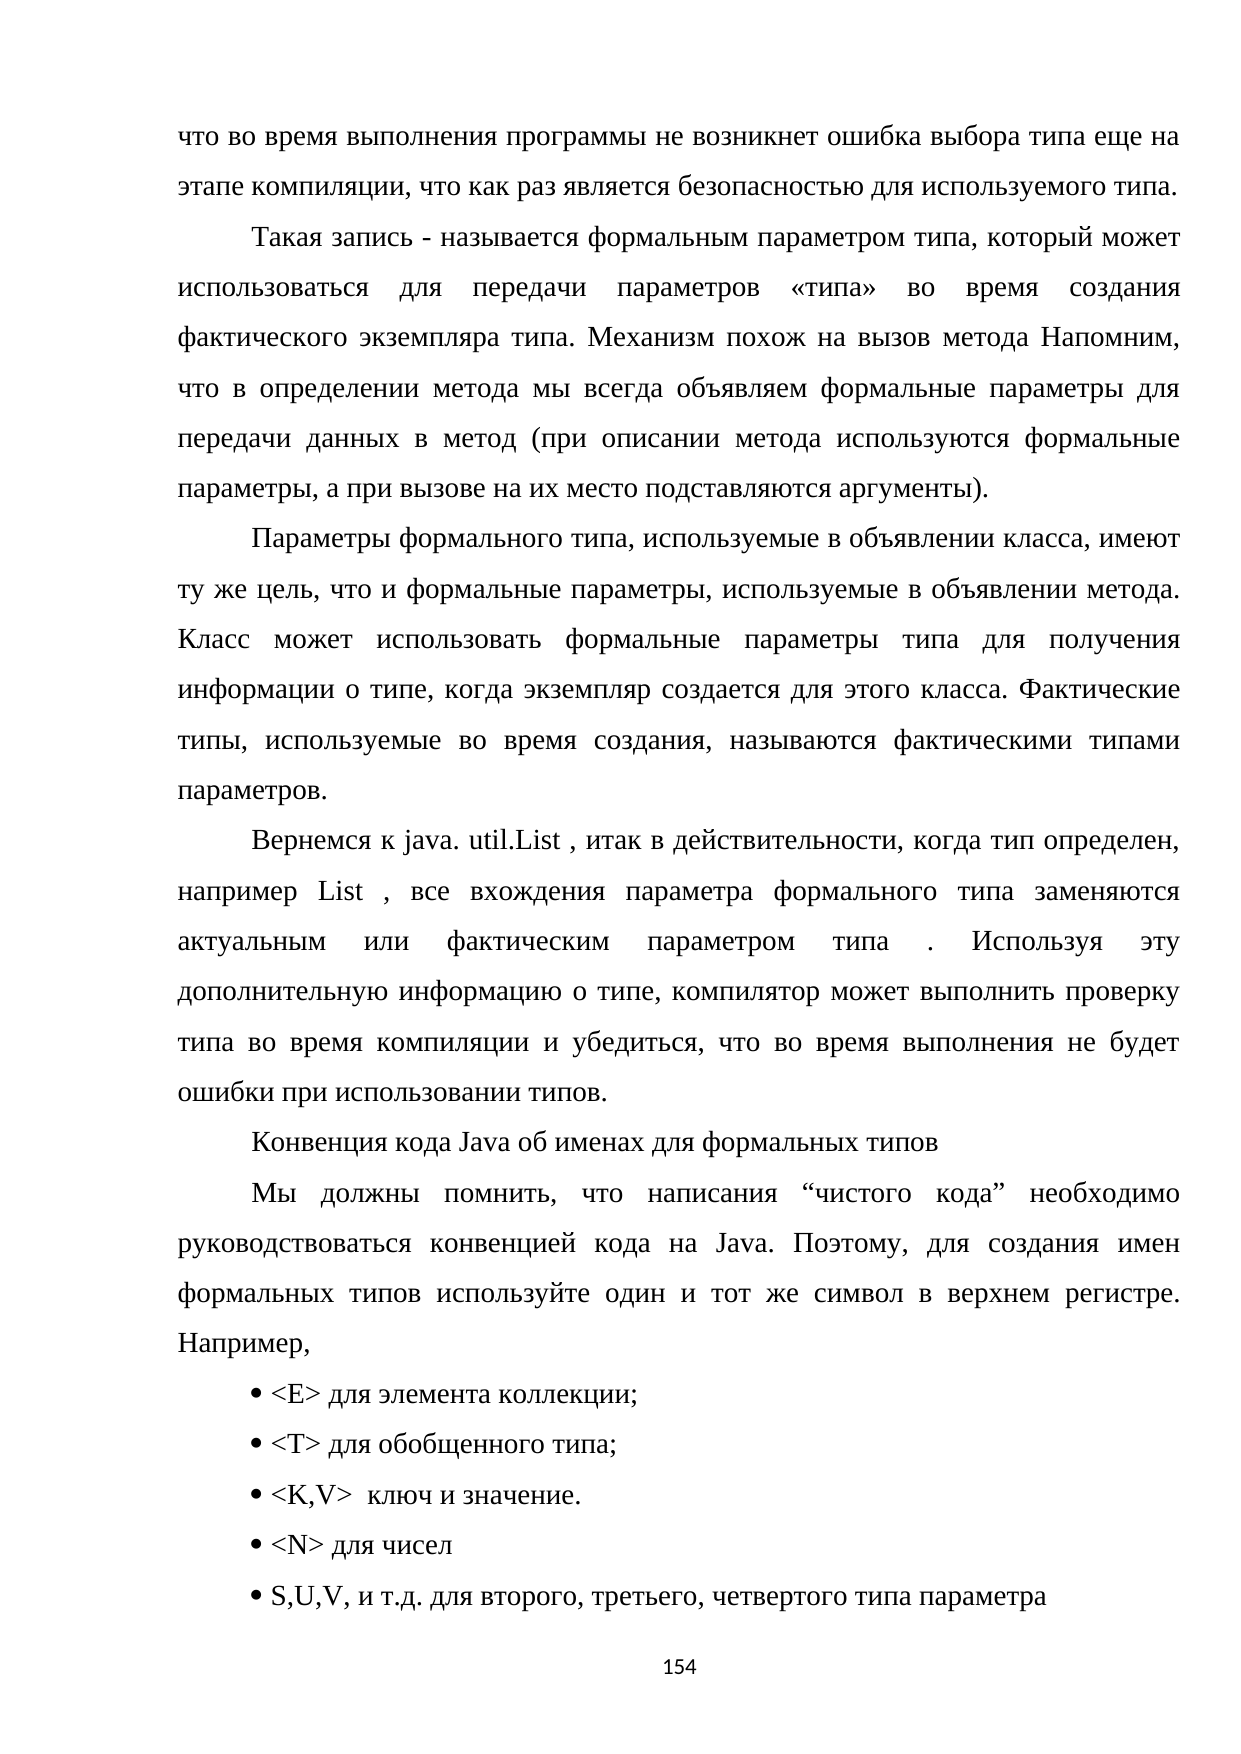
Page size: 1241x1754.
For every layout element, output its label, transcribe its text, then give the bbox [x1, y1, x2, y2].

text <N> для чисел [177, 1527, 1181, 1561]
text <T> для обобщенного типа; [177, 1426, 1181, 1460]
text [177, 118, 1181, 202]
text Мы должны помнить, что написания “чистого кода” необходимо руководствоваться конвенцией кода на Java. Поэтому, для создания имен формальных типов используйте один и тот же символ в верхнем регистре. Например, [177, 1175, 1181, 1359]
text Конвенция кода Java об именах для формальных типов [177, 1124, 1181, 1158]
text Вернемся к java. util.List , итак в действительности, когда тип определен, например List , все вхождения параметра формального типа заменяются актуальным или фактическим параметром типа . Используя эту дополнительную информацию о типе, компилятор может выполнить проверку типа во время компиляции и убедиться, что во время выполнения не будет ошибки при использовании типов. [177, 822, 1181, 1108]
text <E> для элемента коллекции; [177, 1376, 1181, 1409]
text S,U,V, и т.д. для второго, третьего, четвертого типа параметра [177, 1578, 1181, 1611]
text Такая запись - называется формальным параметром типа, который может использоваться для передачи параметров «типа» во время создания фактического экземпляра типа. Механизм похож на вызов метода Напомним, что в определении метода мы всегда объявляем формальные параметры для передачи данных в метод (при описании метода используются формальные параметры, а при вызове на их место подставляются аргументы). [177, 219, 1181, 504]
text Параметры формального типа, используемые в объявлении класса, имеют ту же цель, что и формальные параметры, используемые в объявлении метода. Класс может использовать формальные параметры типа для получения информации о типе, когда экземпляр создается для этого класса. Фактические типы, используемые во время создания, называются фактическими типами параметров. [177, 521, 1181, 806]
text <K,V> ключ и значение. [177, 1477, 1181, 1510]
